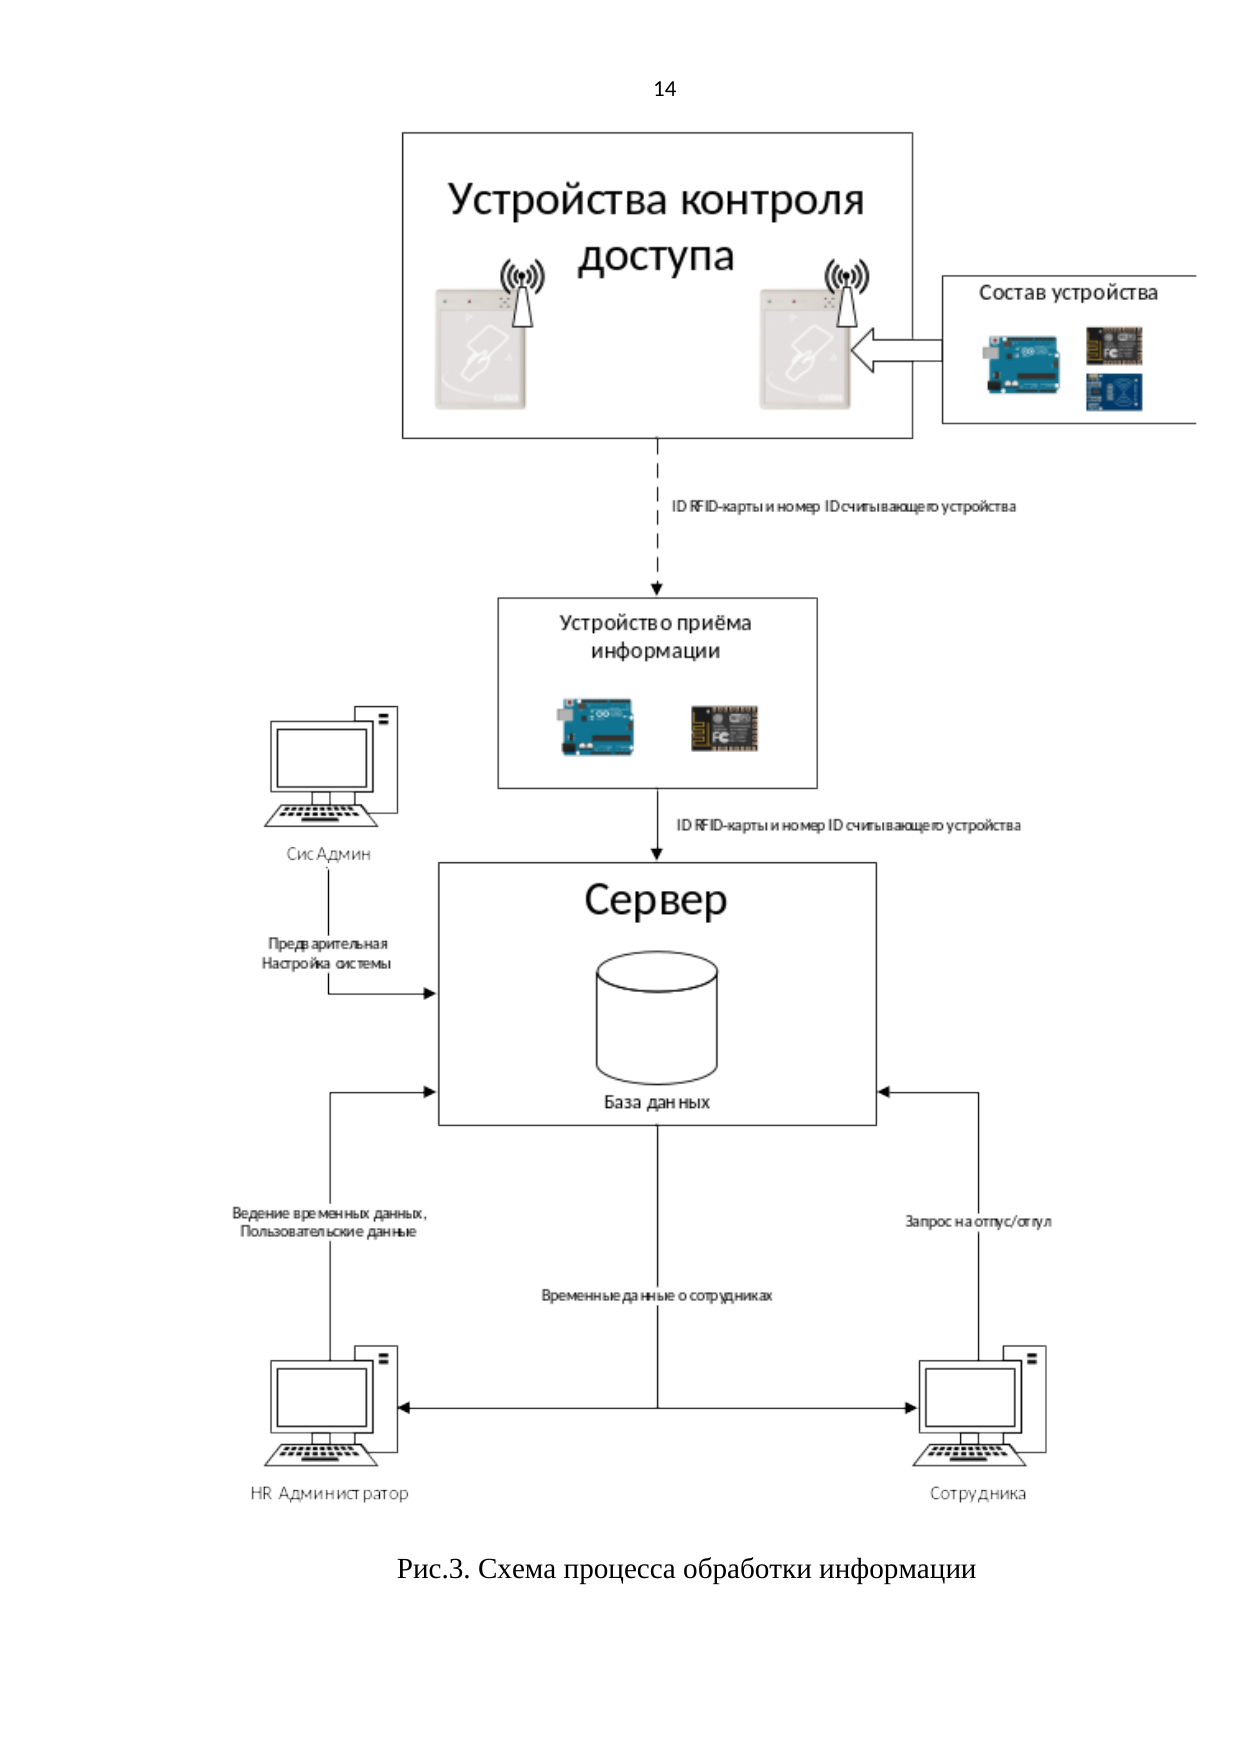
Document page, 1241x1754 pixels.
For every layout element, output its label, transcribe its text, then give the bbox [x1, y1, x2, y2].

text Рис.3. Схема процесса обработки информации [177, 1552, 1152, 1585]
